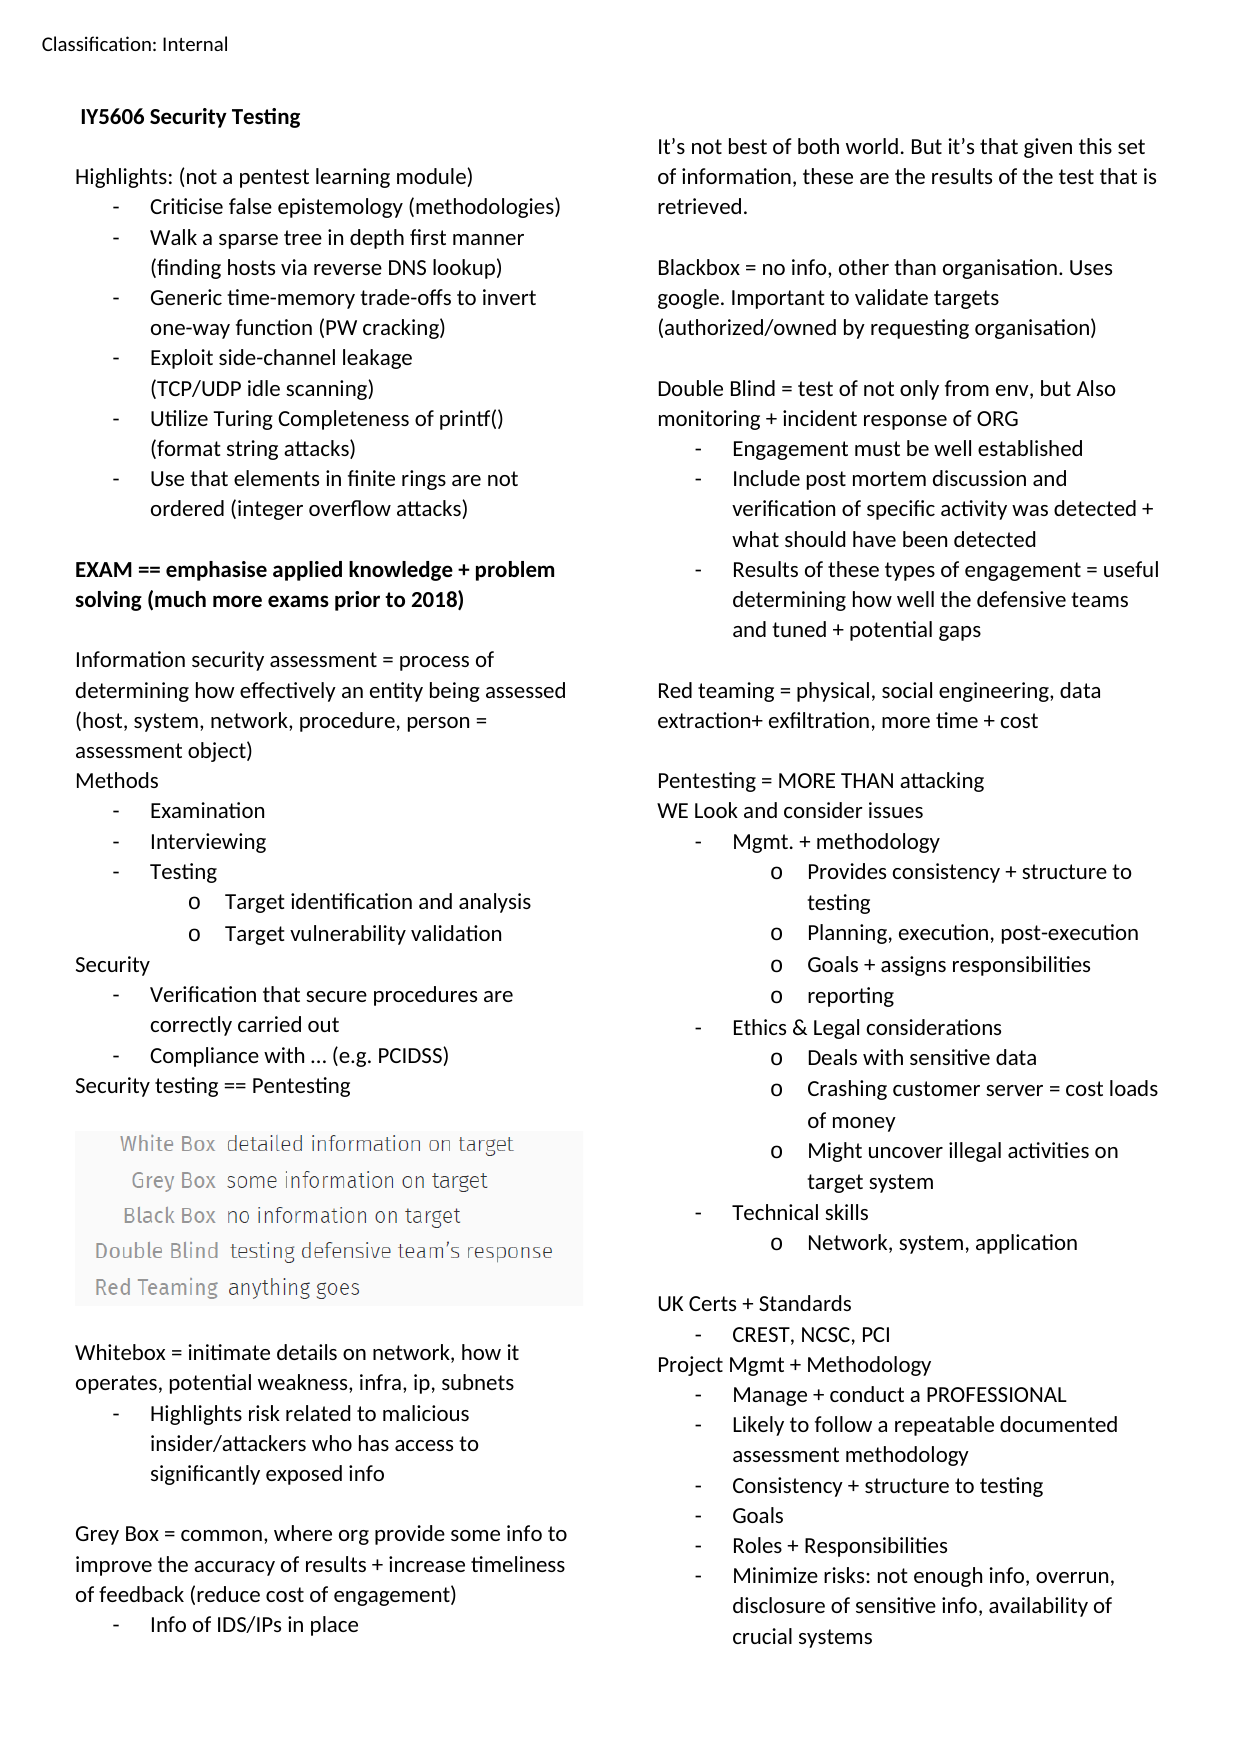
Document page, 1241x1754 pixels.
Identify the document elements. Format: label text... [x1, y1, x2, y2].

list Interviewing [112, 827, 583, 855]
list Ethics & Legal considerations [694, 1013, 1165, 1041]
text WE Look and consider issues [657, 797, 1165, 824]
text Whitebox = initimate details on network, how it operates, potential weakness, infra, ip, subnets [75, 1338, 583, 1397]
list CREST, NCSC, PCI [694, 1320, 1165, 1348]
picture [75, 1131, 584, 1306]
list reporting [769, 981, 1165, 1011]
text Project Mgmt + Methodology [657, 1350, 1165, 1378]
list Verification that secure procedures are correctly carried out [112, 980, 583, 1038]
list Goals + assigns responsibilities [769, 950, 1165, 979]
list Target identification and analysis [187, 887, 583, 916]
text Security [75, 950, 583, 978]
text Grey Box = common, where org provide some info to improve the accuracy of results + increase timeliness of feedback (reduce cost of engagement) [75, 1519, 583, 1608]
list Criticise false epistemology (methodologies) [112, 192, 583, 220]
text Blackbox = no info, other than organisation. Uses google. Important to validate targets (authorized/owned by requesting organisation) [657, 253, 1165, 341]
list Roles + Responsibilities [694, 1531, 1165, 1559]
text Information security assessment = process of determining how effectively an entity being assessed (host, system, network, procedure, person = assessment object) [75, 646, 583, 764]
list Likely to follow a repeatable documented assessment methodology [694, 1410, 1165, 1469]
list Manage + conduct a PROFESSIONAL [694, 1380, 1165, 1408]
list Target vulnerability validation [187, 919, 583, 948]
list Testing [112, 857, 583, 885]
text Highlights: (not a pentest learning module) [75, 162, 583, 190]
list Walk a sparse tree in depth first manner (finding hosts via reverse DNS lookup) [112, 223, 583, 281]
text It’s not best of both world. But it’s that given this set of information, these are the results of the test that is retrieved. [657, 132, 1165, 220]
list Info of IDS/IPs in place [112, 1610, 583, 1638]
list Provides consistency + structure to testing [769, 857, 1165, 916]
text EXAM == emphasise applied knowledge + problem solving (much more exams prior to 2018) [75, 555, 583, 613]
text IY5606 Security Testing [75, 102, 583, 130]
list Utilize Turing Completeness of printf() (format string attacks) [112, 404, 583, 462]
list Consistency + structure to testing [694, 1471, 1165, 1499]
list Engagement must be well established [694, 434, 1165, 462]
list Network, system, application [769, 1228, 1165, 1257]
text Methods [75, 766, 583, 794]
list Might uncover illegal activities on target system [769, 1136, 1165, 1196]
text Double Blind = test of not only from env, but Also monitoring + incident response of ORG [657, 374, 1165, 432]
text Red teaming = physical, social engineering, data extraction+ exfiltration, more time + cost [657, 676, 1165, 734]
list Exploit side-channel leakage (TCP/UDP idle scanning) [112, 343, 583, 402]
list Goals [694, 1501, 1165, 1529]
list Mgmt. + methodology [694, 827, 1165, 855]
list Technical skills [694, 1198, 1165, 1226]
text UK Certs + Standards [657, 1289, 1165, 1318]
list Minimize risks: not enough info, overrun, disclosure of sensitive info, availability of crucial systems [694, 1561, 1165, 1650]
list Compliance with … (e.g. PCIDSS) [112, 1041, 583, 1069]
list Highlights risk related to malicious insider/attackers who has access to significantly exposed info [112, 1399, 583, 1487]
list Planning, execution, post-execution [769, 918, 1165, 948]
text Pentesting = MORE THAN attacking [657, 766, 1165, 794]
list Deals with sensitive data [769, 1043, 1165, 1072]
text Security testing == Pentesting [75, 1071, 583, 1099]
list Results of these types of engagement = useful determining how well the defensive teams and tuned + potential gaps [694, 555, 1165, 643]
list Include post mortem discussion and verification of specific activity was detected + what should have been detected [694, 464, 1165, 553]
list Generic time-memory trade-offs to invert one-way function (PW cracking) [112, 283, 583, 341]
list Examination [112, 797, 583, 824]
list Use that elements in finite rings are not ordered (integer overflow attacks) [112, 464, 583, 522]
list Crashing customer server = cost loads of money [769, 1074, 1165, 1134]
